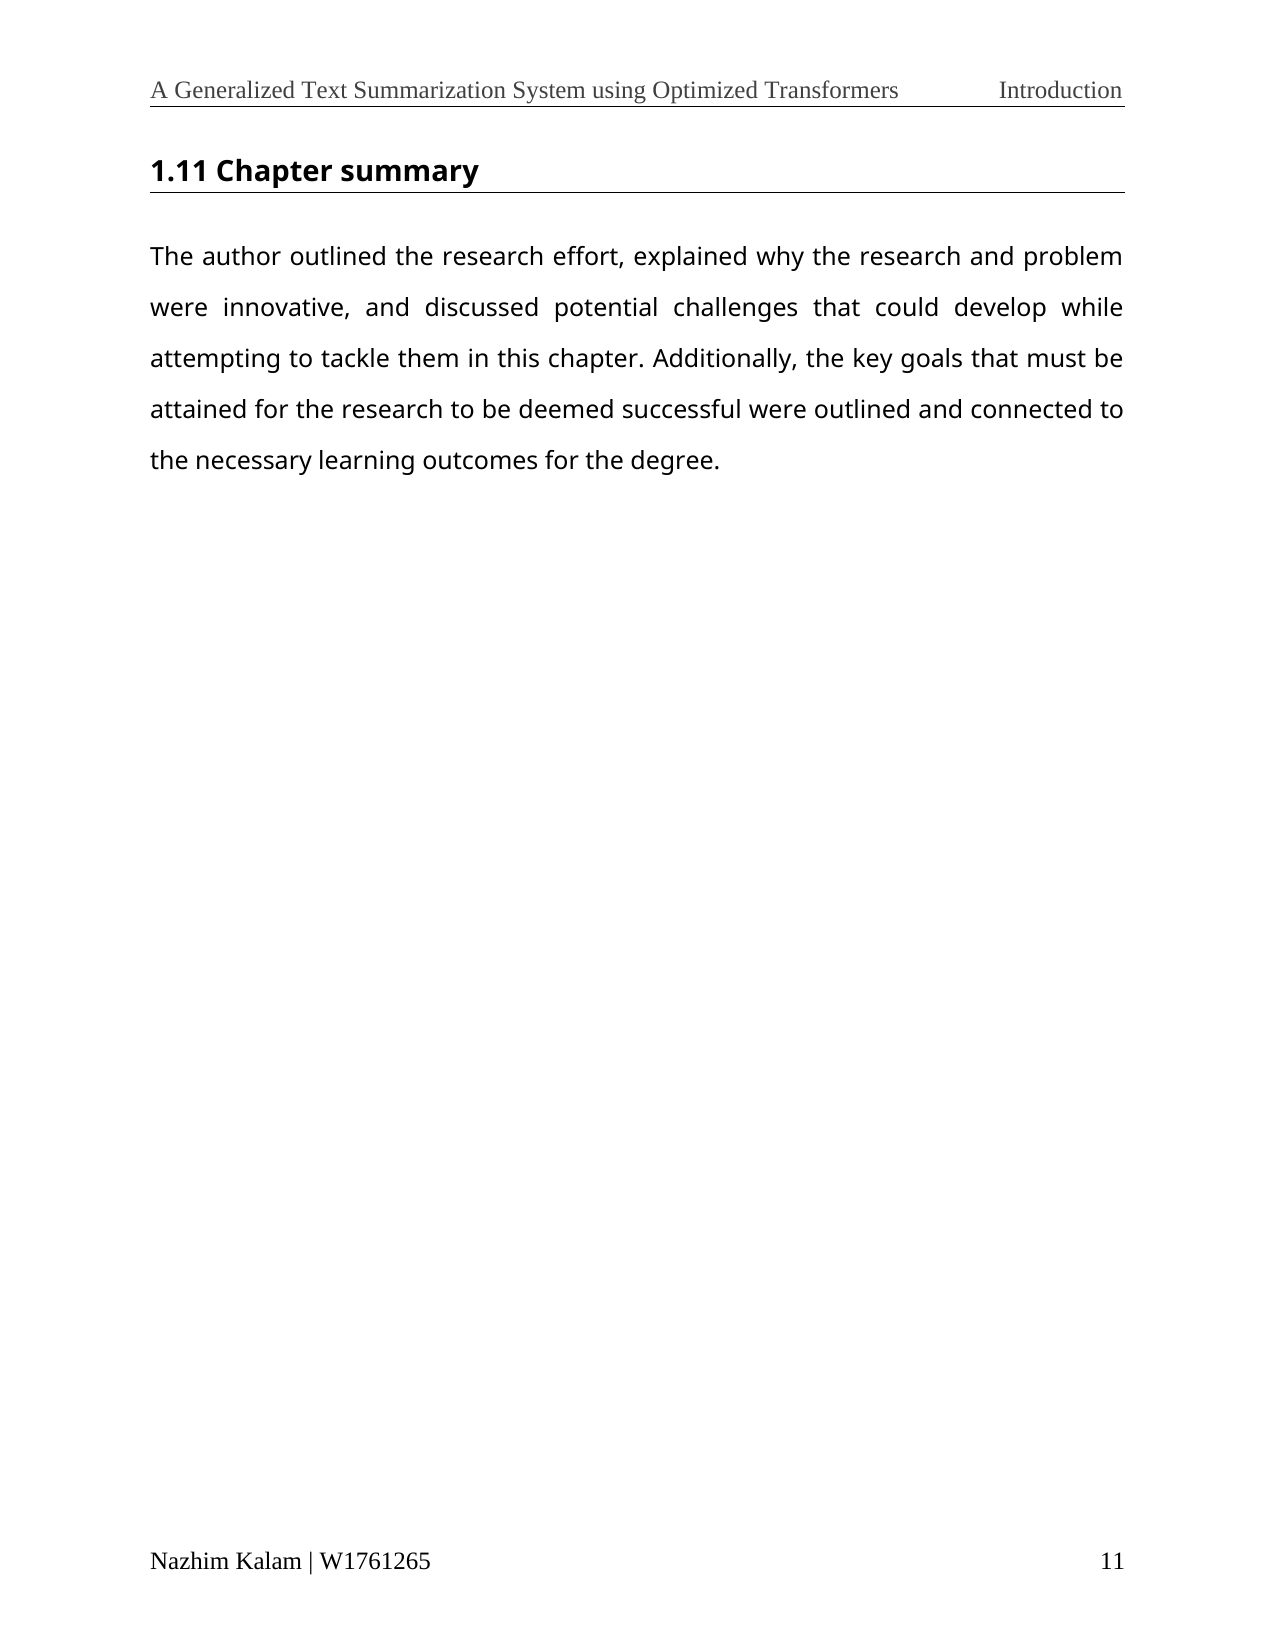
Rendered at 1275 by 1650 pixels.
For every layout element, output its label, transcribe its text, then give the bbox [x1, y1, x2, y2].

subtitle 1.11 Chapter summary [150, 150, 1125, 192]
text The author outlined the research effort, explained why the research and problem were innovative, and discussed potential challenges that could develop while attempting to tackle them in this chapter. Additionally, the key goals that must be attained for the research to be deemed successful were outlined and connected to the necessary learning outcomes for the degree. [150, 238, 1125, 476]
